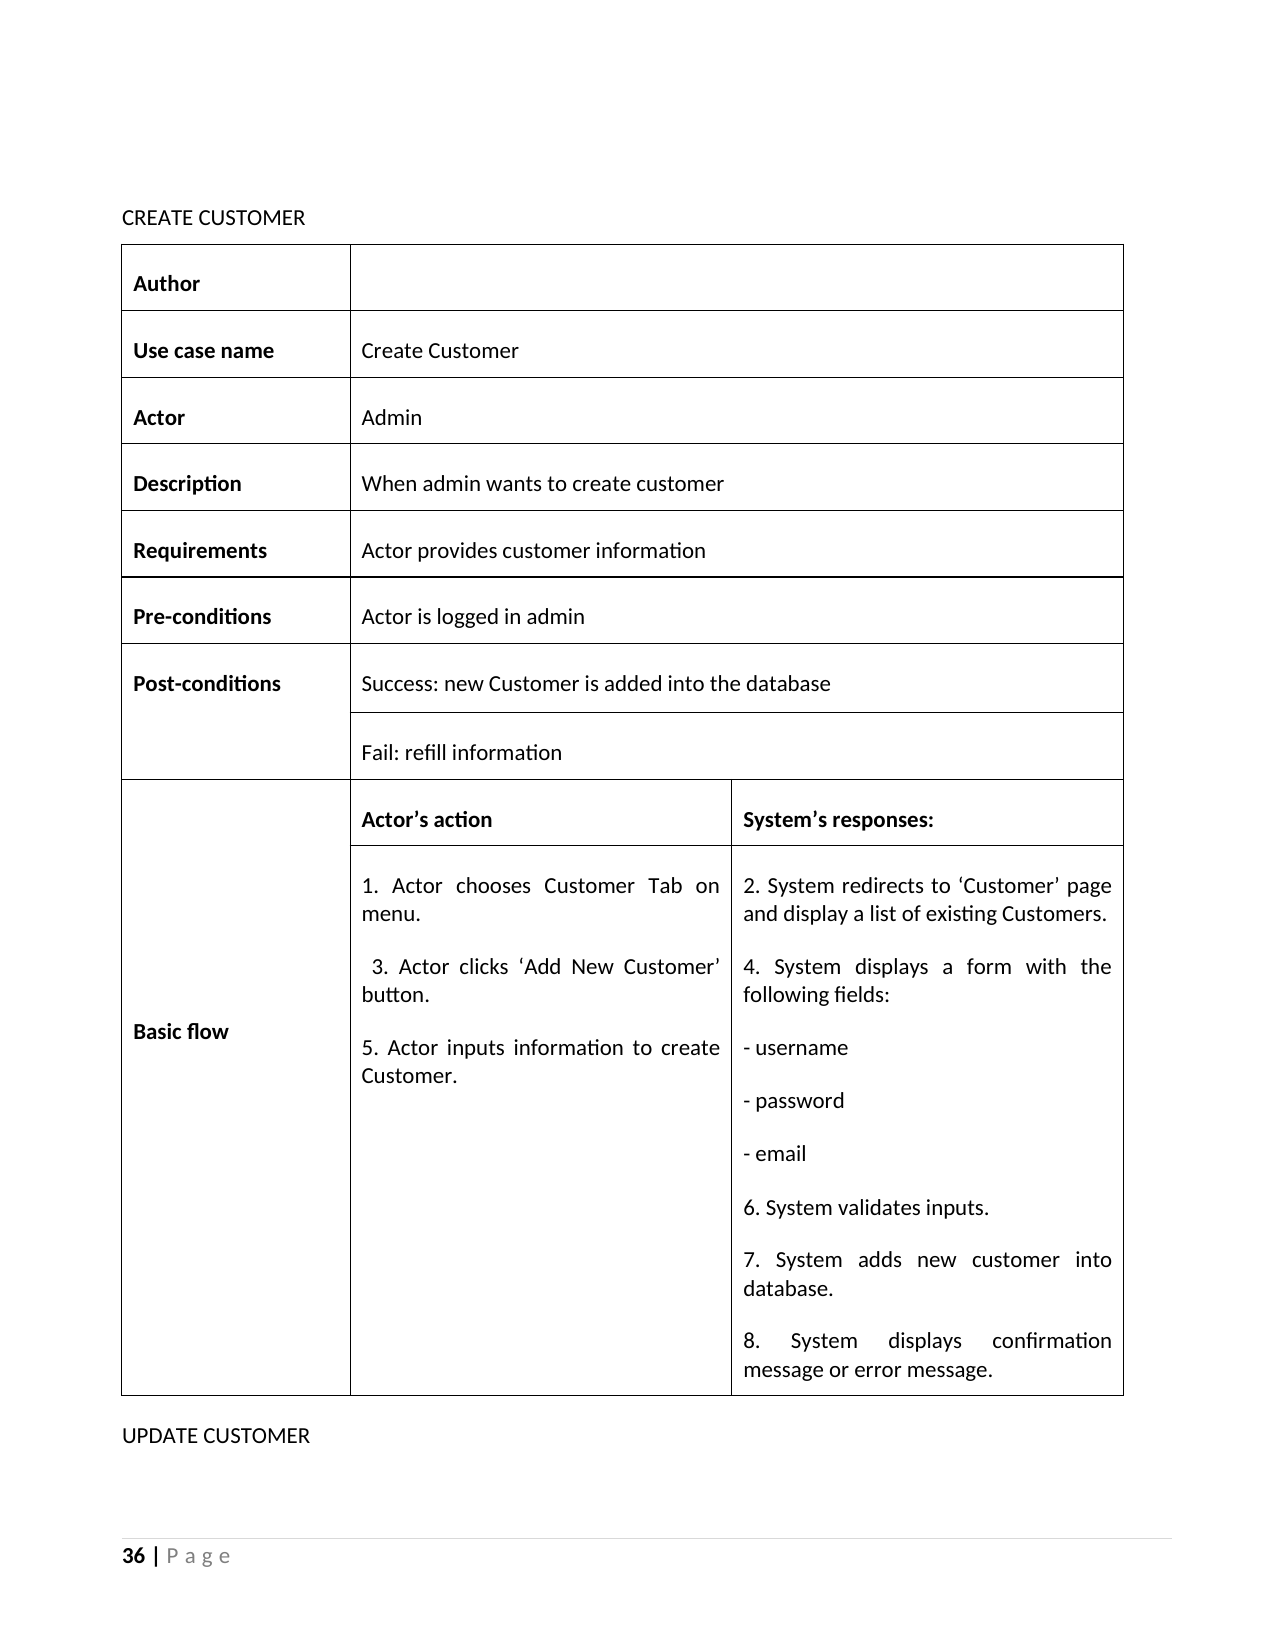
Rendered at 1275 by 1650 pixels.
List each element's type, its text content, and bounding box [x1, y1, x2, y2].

table_header Author [122, 245, 350, 310]
table_cell Pre-conditions [122, 578, 350, 643]
table_cell Actor is logged in admin [351, 578, 1123, 643]
table_cell Post-conditions [122, 644, 350, 779]
table_cell Actor [122, 378, 350, 443]
table_cell Actor’s action [351, 780, 731, 845]
table_cell Actor provides customer information [351, 511, 1123, 576]
table_cell Create Customer [351, 311, 1123, 377]
table_cell Success: new Customer is added into the database [351, 644, 1123, 712]
table_header [351, 245, 1123, 310]
table_cell System’s responses: [732, 780, 1123, 845]
table_cell Admin [351, 378, 1123, 443]
table_cell 1. Actor chooses Customer Tab on menu. 3. Actor clicks ‘Add New Customer’ button. 5. Actor inputs information to create Customer. [351, 846, 731, 1395]
table_cell When admin wants to create customer [351, 444, 1123, 510]
subtitle UPDATE CUSTOMER [122, 1421, 1172, 1449]
table_cell Basic flow [122, 780, 350, 1395]
table_cell Requirements [122, 511, 350, 576]
table_cell Description [122, 444, 350, 510]
subtitle CREATE CUSTOMER [122, 203, 1172, 231]
table_cell 2. System redirects to ‘Customer’ page and display a list of existing Customers. 4. System displays a form with the following fields: - username - password - email 6. System validates inputs. 7. System adds new customer into database. 8. System displays confirmation message or error message. [732, 846, 1123, 1395]
table_cell Use case name [122, 311, 350, 377]
table_cell Fail: refill information [351, 713, 1123, 779]
